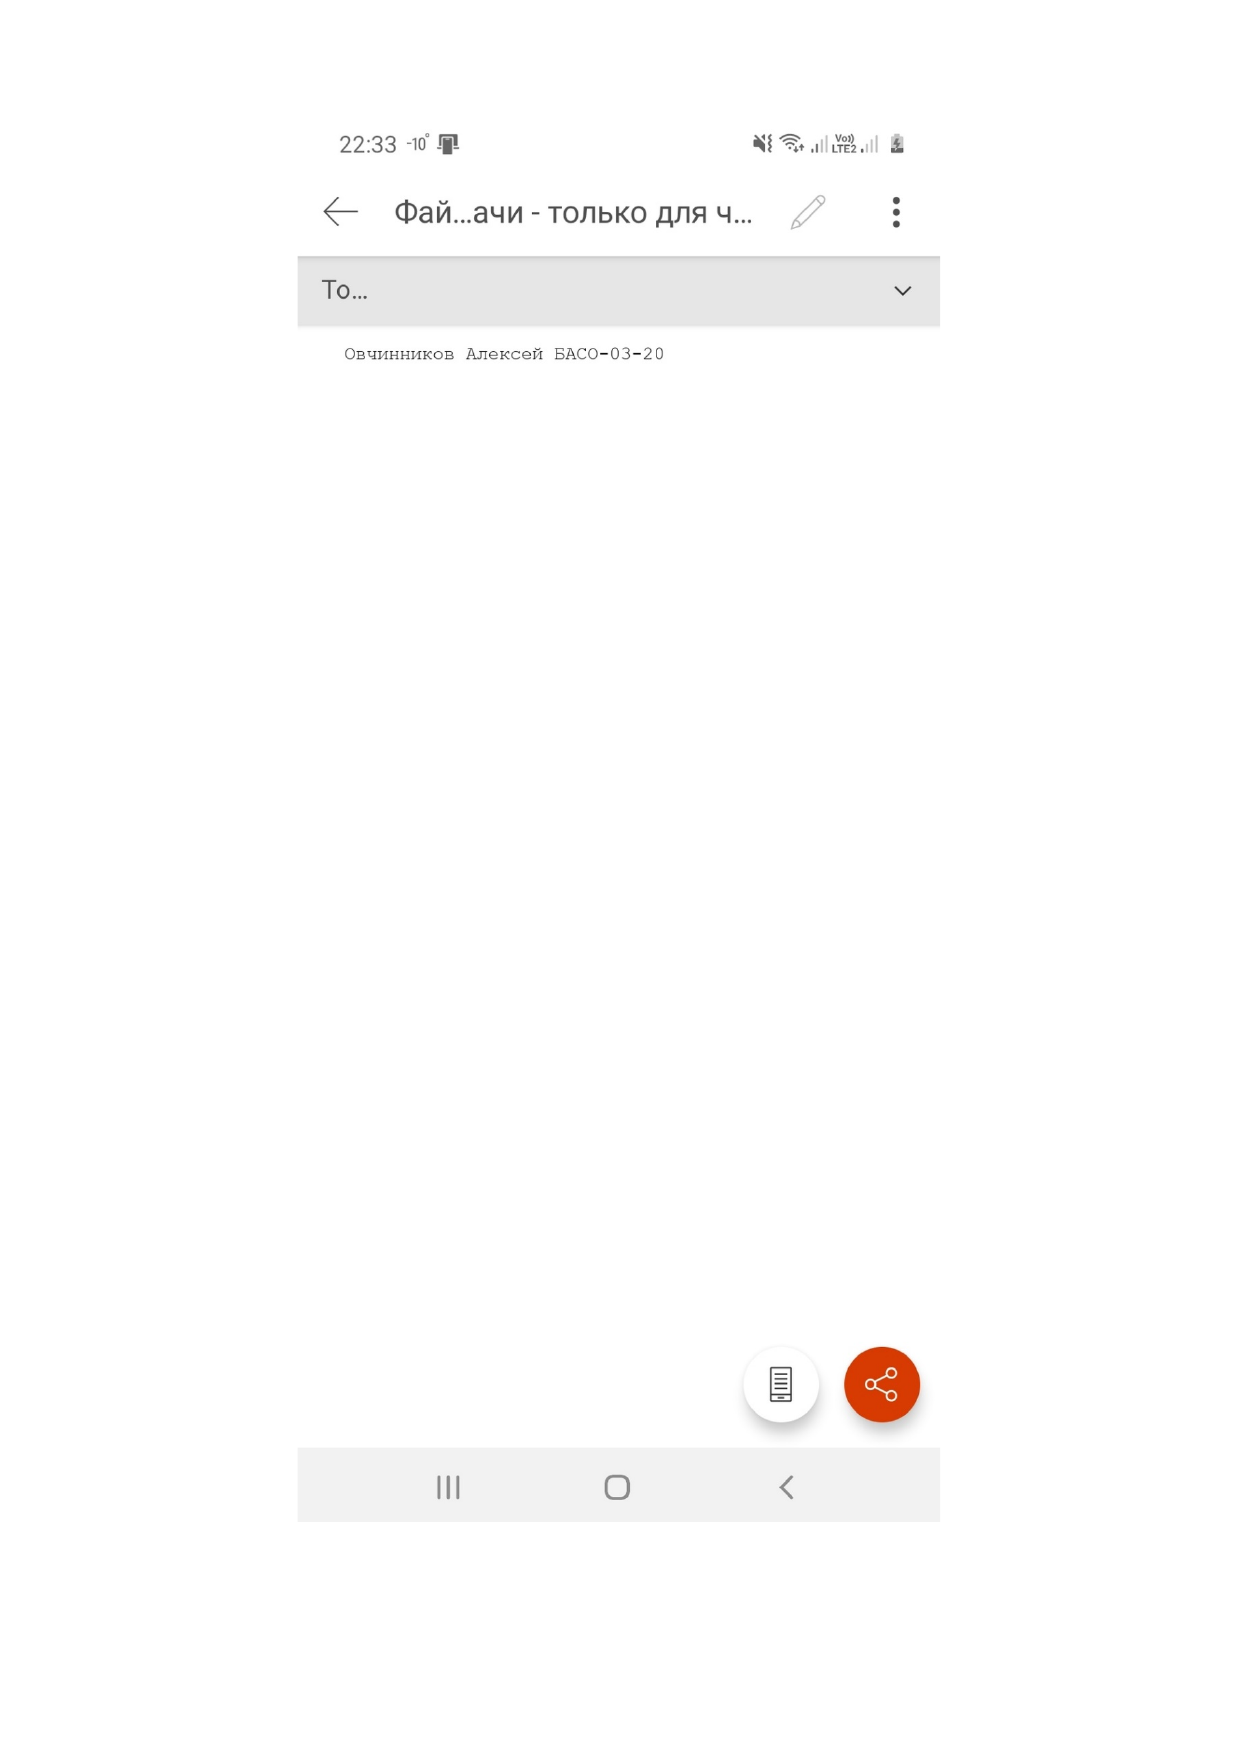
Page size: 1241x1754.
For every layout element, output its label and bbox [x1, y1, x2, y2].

picture [296, 118, 939, 1517]
